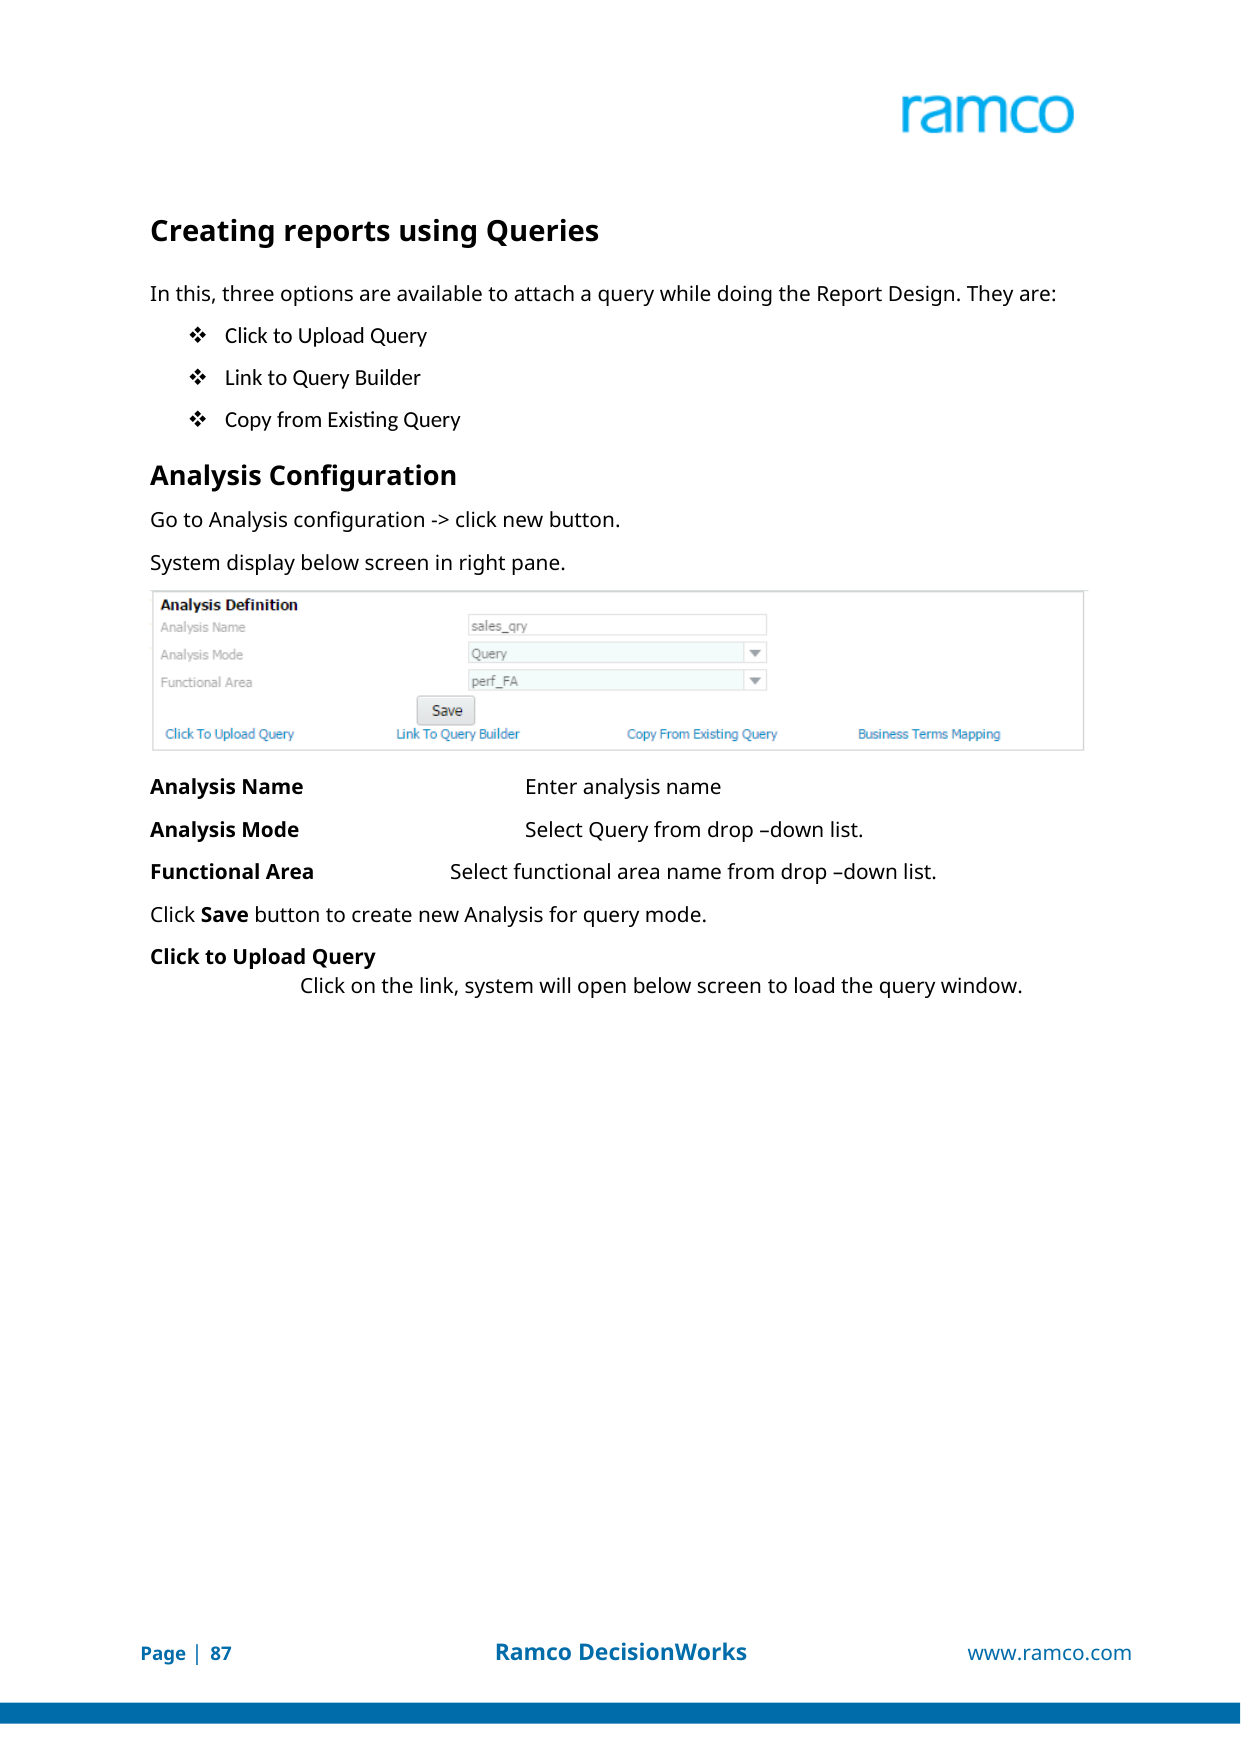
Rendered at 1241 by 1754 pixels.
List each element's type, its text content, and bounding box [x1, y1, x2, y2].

text Click on the link, system will open below screen to load the query window. [150, 971, 1090, 999]
text Click Save button to create new Analysis for query mode. [150, 900, 1090, 928]
list Click to Upload Query [187, 321, 1090, 349]
text Analysis Name Enter analysis name [150, 772, 1090, 801]
picture [150, 590, 1089, 758]
text Click to Upload Query [150, 942, 1090, 971]
list Link to Query Builder [187, 363, 1090, 391]
text System display below screen in right pane. [150, 548, 1090, 577]
picture [887, 75, 1091, 149]
text Analysis Mode Select Query from drop –down list. [150, 815, 1090, 843]
subtitle Analysis Configuration [150, 462, 1090, 491]
text Go to Analysis configuration -> click new button. [150, 506, 1090, 534]
subtitle Creating reports using Queries [150, 206, 1090, 250]
text Functional Area Select functional area name from drop –down list. [150, 857, 1090, 886]
list Copy from Existing Query [187, 405, 1090, 433]
text In this, three options are available to attach a query while doing the Report Design. They are: [150, 279, 1090, 307]
